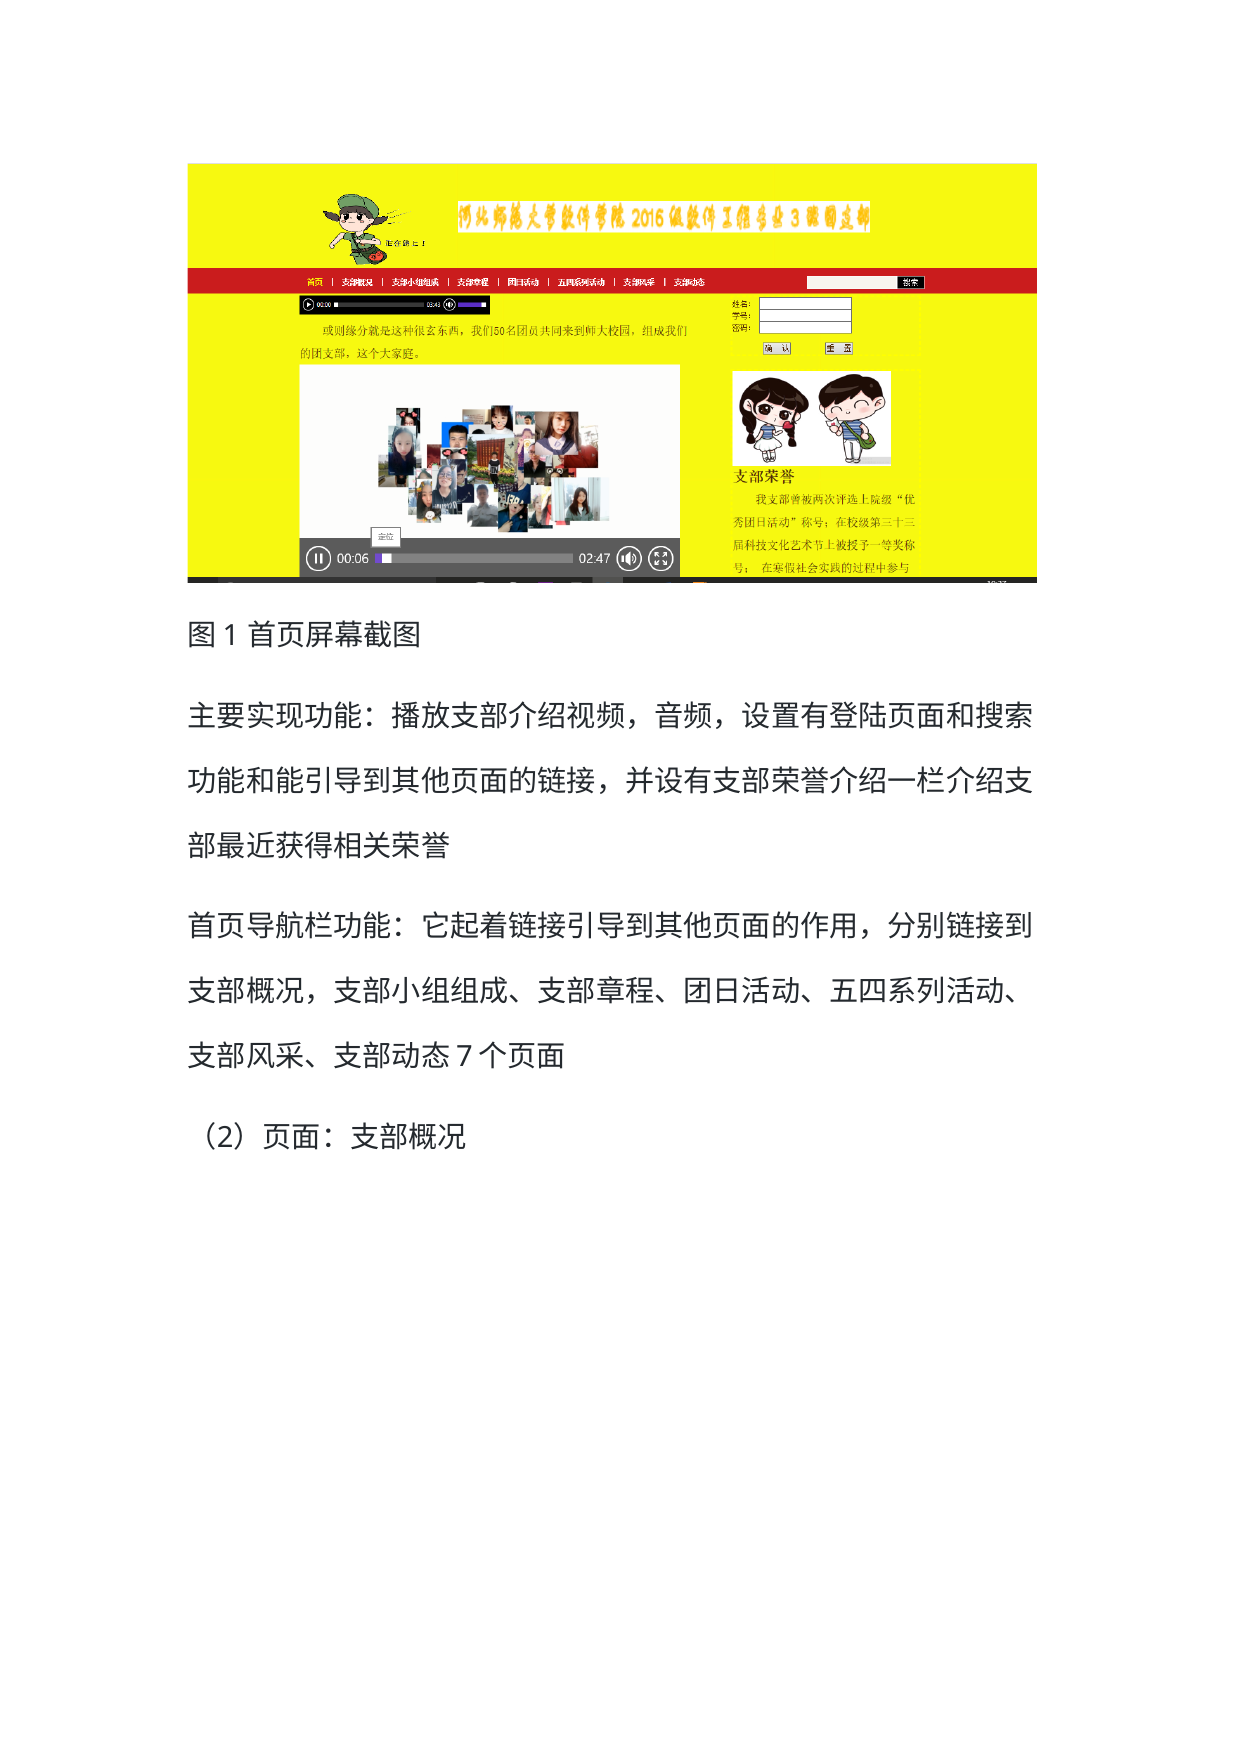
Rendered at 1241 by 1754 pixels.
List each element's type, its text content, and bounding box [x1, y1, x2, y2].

picture [187, 163, 1037, 583]
text （2）页面：支部概况 [187, 1102, 1053, 1167]
text 图1 首页屏幕截图 [187, 600, 1053, 665]
text 主要实现功能：播放支部介绍视频，音频，设置有登陆页面和搜索功能和能引导到其他页面的链接，并设有支部荣誉介绍一栏介绍支部最近获得相关荣誉 [187, 681, 1053, 876]
text 首页导航栏功能：它起着链接引导到其他页面的作用，分别链接到支部概况，支部小组组成、支部章程、团日活动、五四系列活动、支部风采、支部动态7个页面 [187, 891, 1053, 1086]
